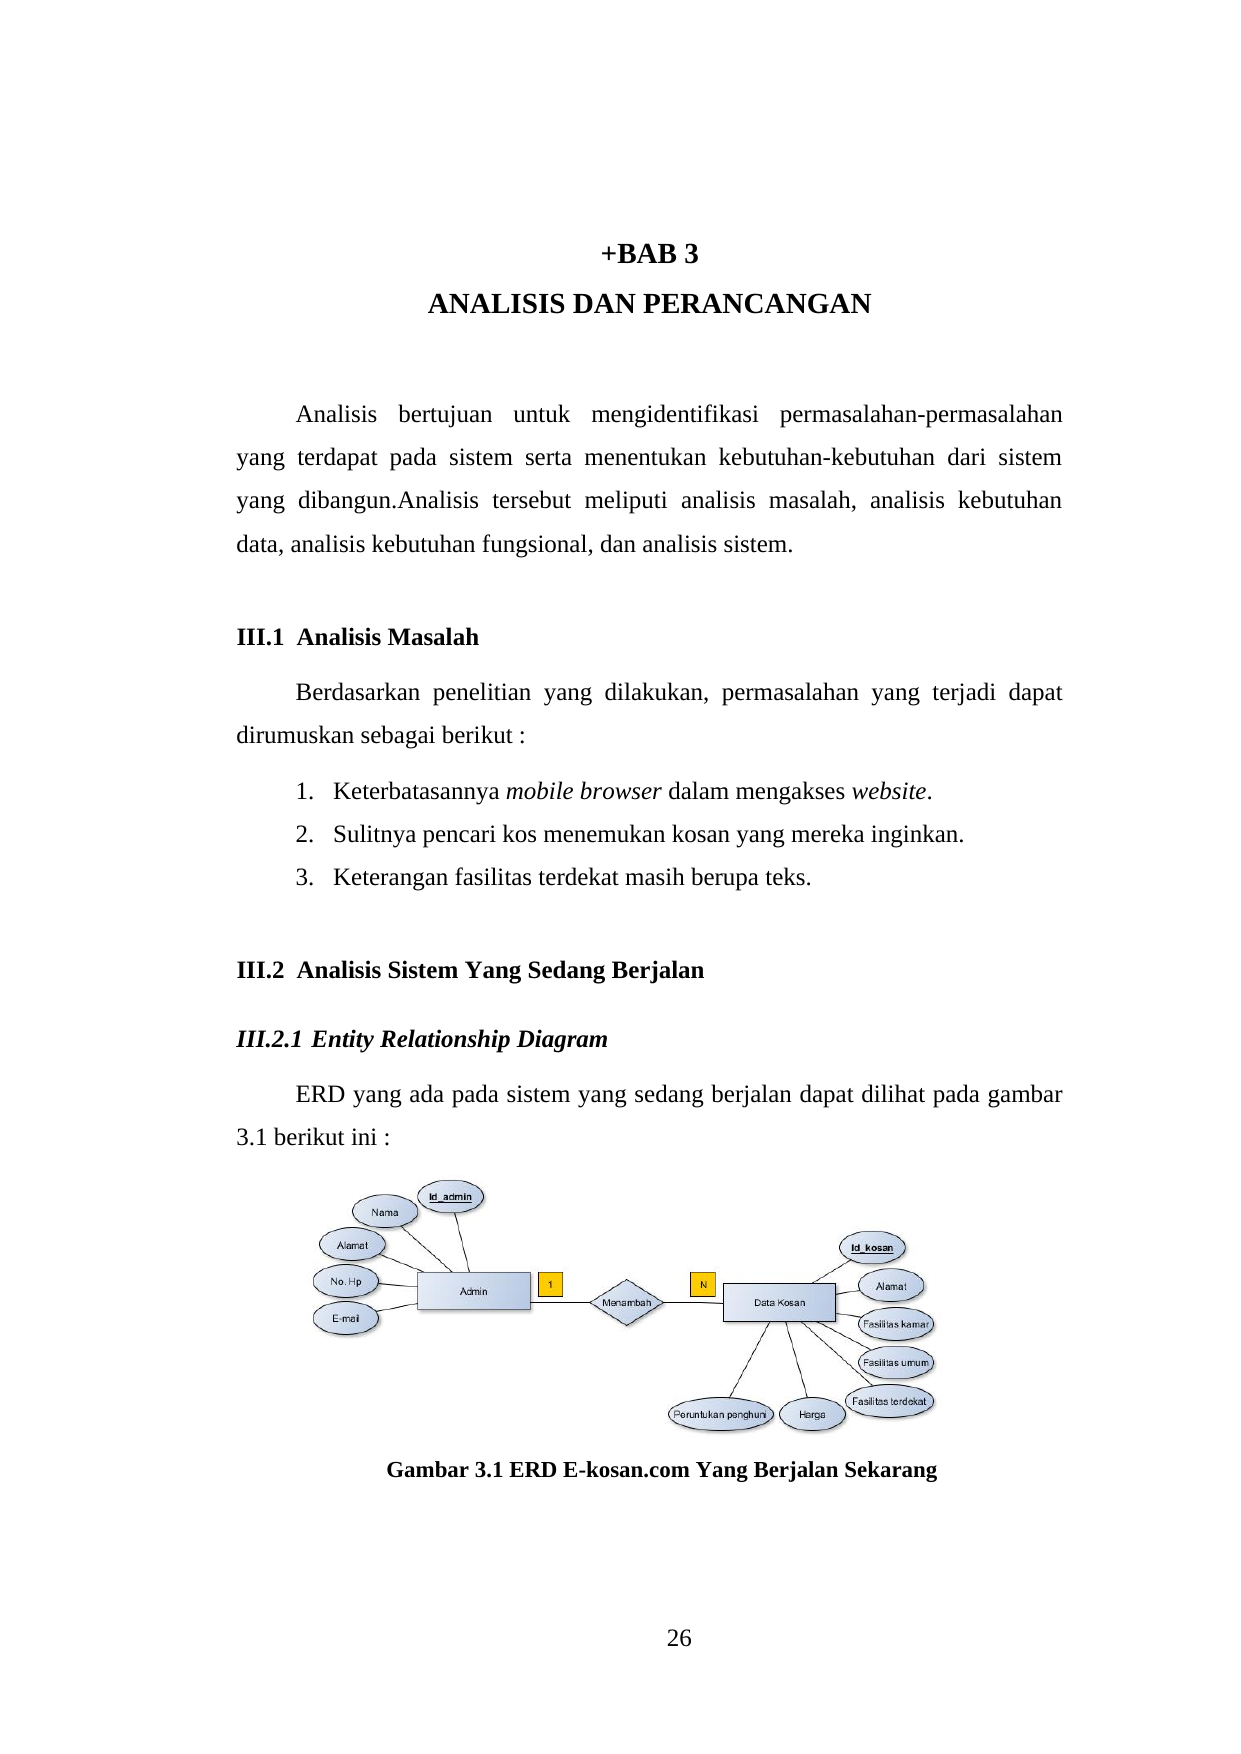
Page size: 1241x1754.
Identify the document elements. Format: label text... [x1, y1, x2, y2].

text ERD yang ada pada sistem yang sedang berjalan dapat dilihat pada gambar 3.1 berikut ini : [236, 1079, 1063, 1151]
list Sulitnya pencari kos menemukan kosan yang mereka inginkan. [295, 819, 1063, 848]
subtitle +BAB 3 ANALISIS DAN PERANCANGAN [236, 236, 1063, 320]
subtitle Analisis Masalah [236, 622, 1063, 651]
text Berdasarkan penelitian yang dilakukan, permasalahan yang terjadi dapat dirumuskan sebagai berikut : [236, 677, 1063, 749]
subtitle Analisis Sistem Yang Sedang Berjalan [236, 956, 1063, 984]
picture [300, 1167, 946, 1443]
text Gambar 3.1 ERD E-kosan.com Yang Berjalan Sekarang [311, 1456, 1063, 1483]
subtitle Entity Relationship Diagram [236, 1024, 1063, 1052]
text Analisis bertujuan untuk mengidentifikasi permasalahan-permasalahan yang terdapat pada sistem serta menentukan kebutuhan-kebutuhan dari sistem yang dibangun.Analisis tersebut meliputi analisis masalah, analisis kebutuhan data, analisis kebutuhan fungsional, dan analisis sistem. [236, 399, 1063, 557]
list Keterbatasannya mobile browser dalam mengakses website. [295, 776, 1063, 805]
list Keterangan fasilitas terdekat masih berupa teks. [295, 862, 1063, 891]
